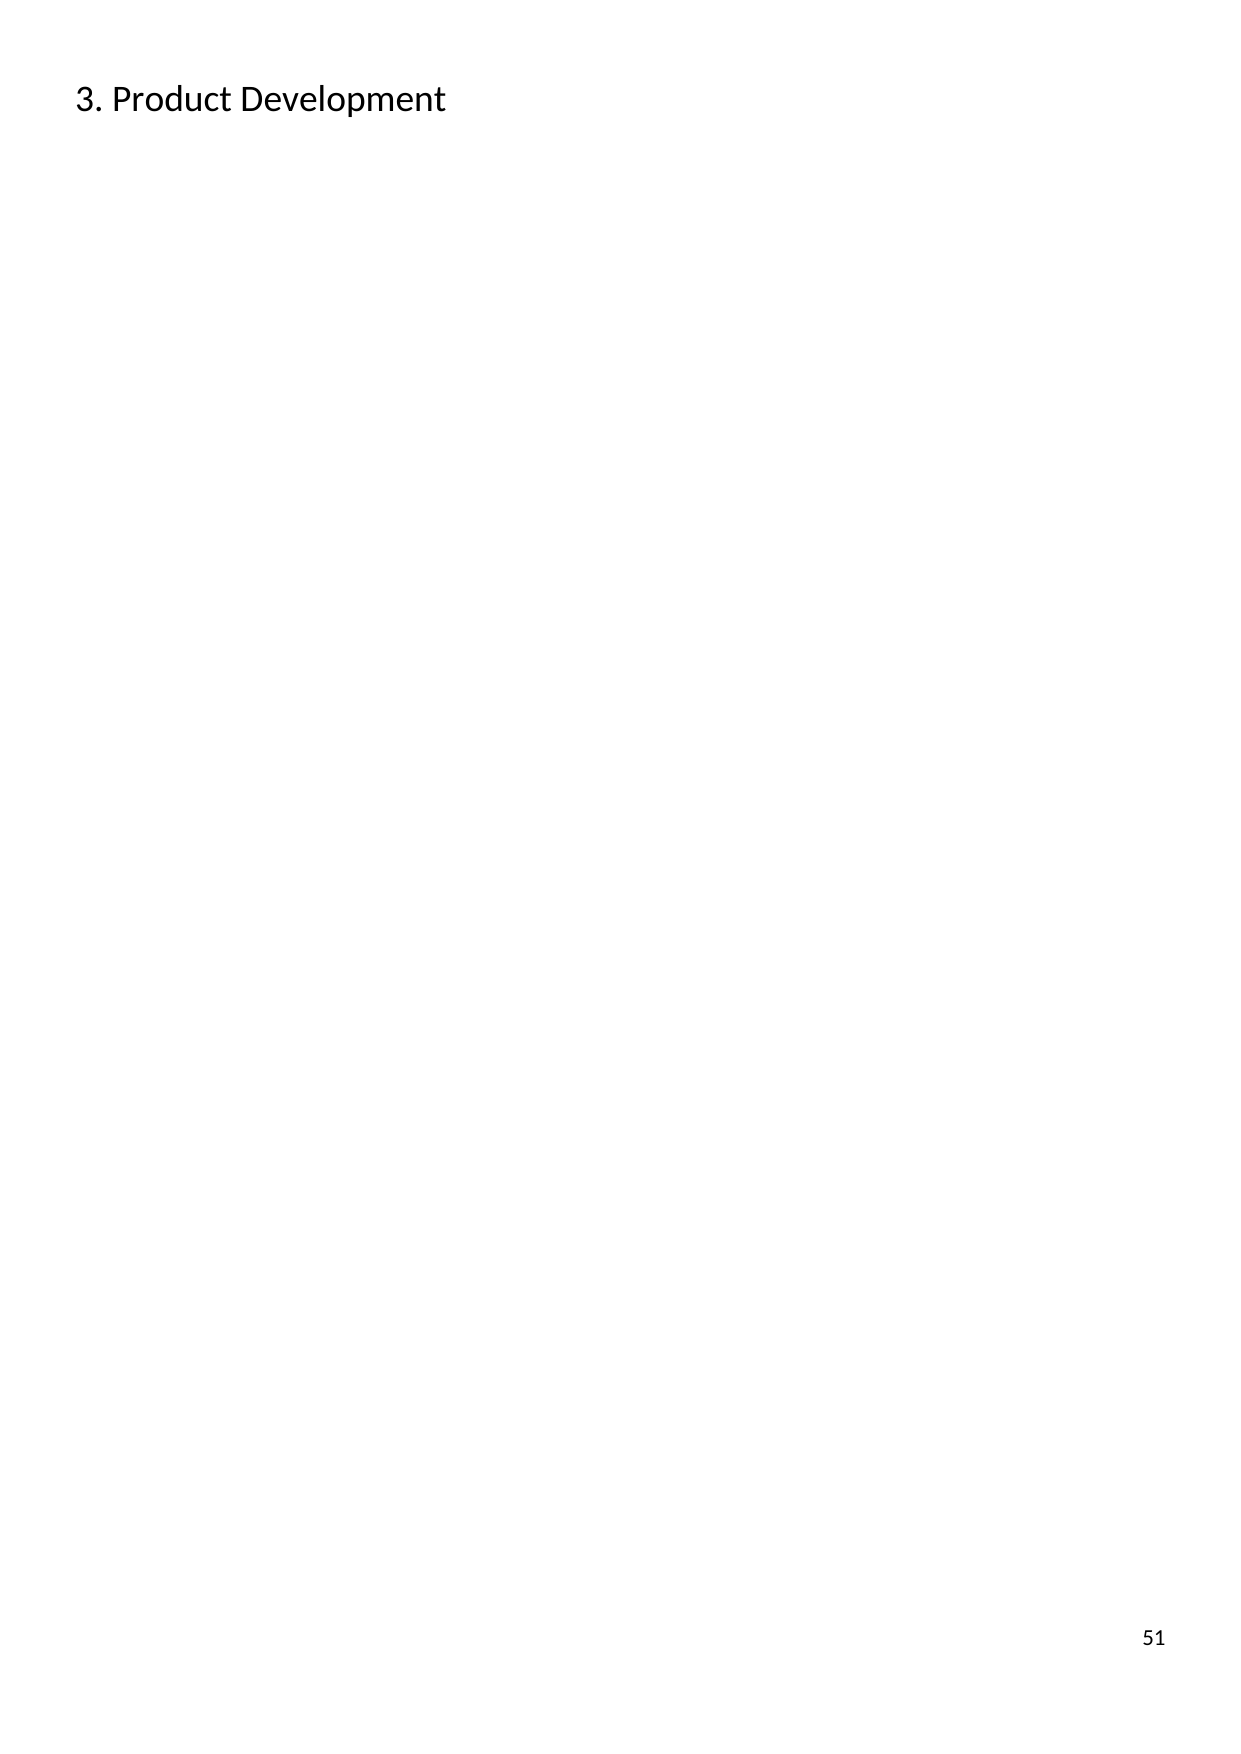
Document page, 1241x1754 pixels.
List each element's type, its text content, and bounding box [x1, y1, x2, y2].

subtitle 3. Product Development [75, 75, 1165, 121]
